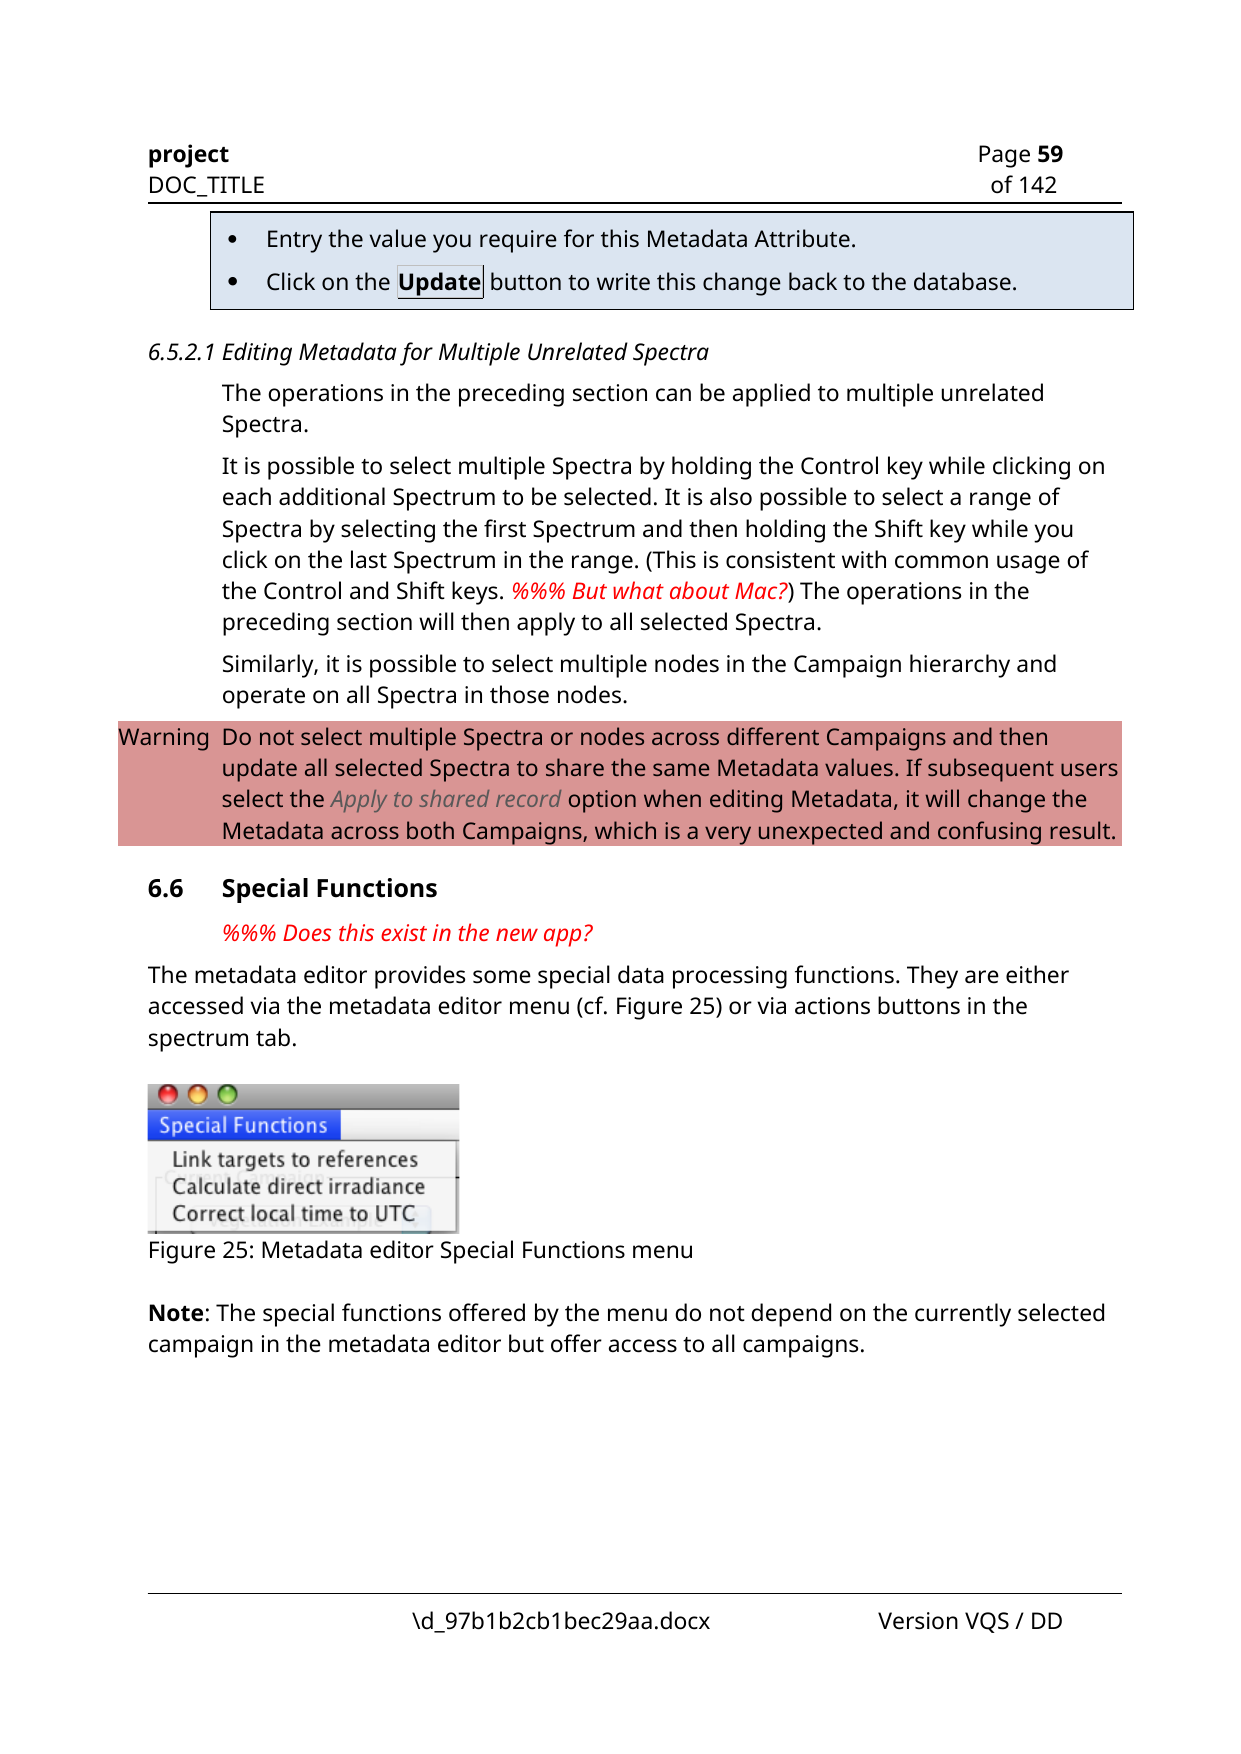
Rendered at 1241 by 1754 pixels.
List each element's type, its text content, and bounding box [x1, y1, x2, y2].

text %%% Does this exist in the new app? [222, 917, 1122, 949]
text Note: The special functions offered by the menu do not depend on the currently selected campaign in the metadata editor but offer access to all campaigns. [148, 1297, 1122, 1359]
text Similarly, it is possible to select multiple in the Campaign and operate on all Spectra in those nodes. [222, 648, 1122, 710]
subtitle Special Functions [148, 871, 1122, 905]
subtitle Editing Metadata for Multiple Unrelated Spectra [148, 335, 1122, 367]
picture [147, 1084, 460, 1234]
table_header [211, 213, 1133, 309]
text The operations in the preceding section can be applied to multiple unrelated Spectra. [222, 377, 1122, 439]
text It is possible to Spectra by holding the Control key while clicking on Spectrum. It is possible to select a range of Spectra by selecting the first Spectrum and then holding the Shift key while you click on the last Spectrum in the range. (This is consistent with common usage of the Control and Shift keys The operations will then apply to all selected Spectra. [222, 450, 1122, 637]
text Warning Do not select multiple Spectra or nodes across different Campaigns and then update all selected Spectra to share the same Metadata values. If subsequent users select the Apply to shared record option when editing Metadata, it will change the Metadata across both Campaigns, which is a very unexpected and confusing result. [118, 721, 1122, 846]
